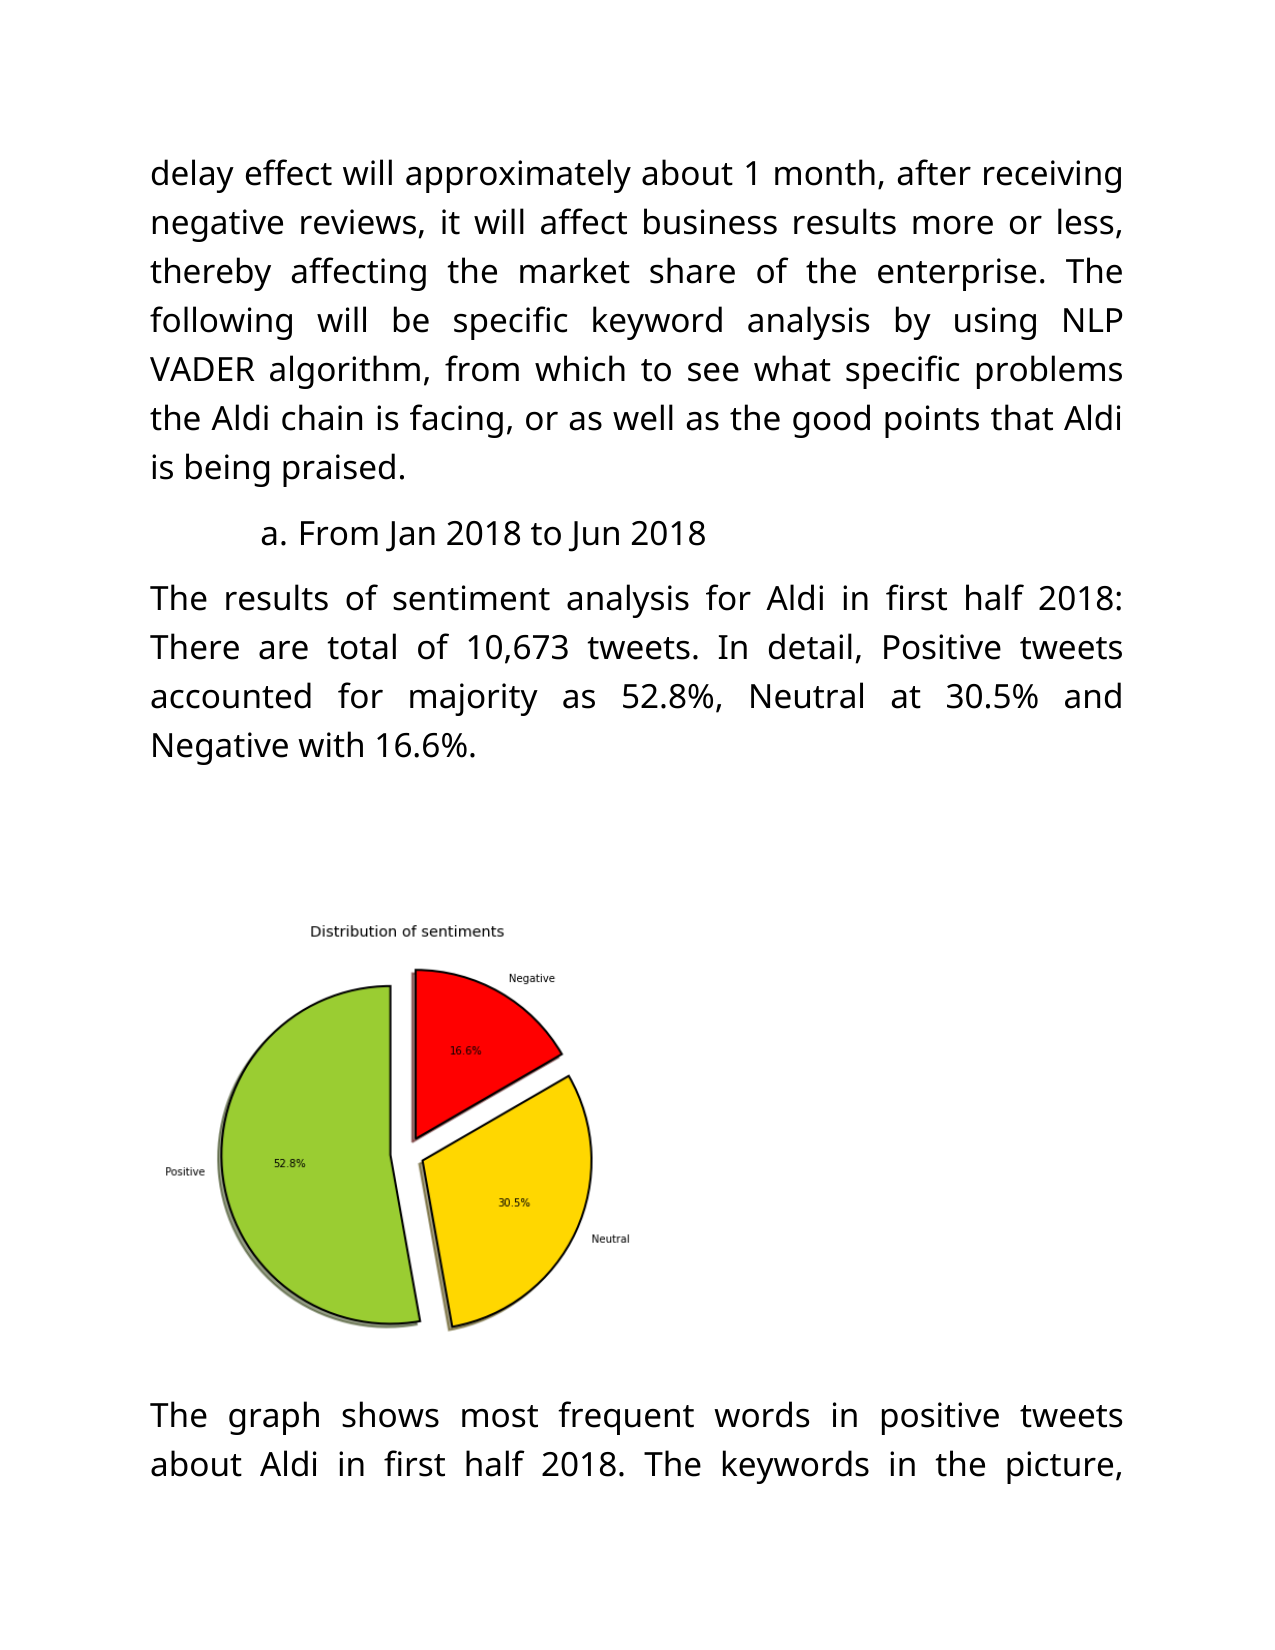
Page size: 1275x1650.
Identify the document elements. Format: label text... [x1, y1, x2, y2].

picture [158, 918, 636, 1372]
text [150, 150, 1125, 489]
list From Jan 2018 to Jun 2018 [260, 509, 1125, 555]
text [150, 1392, 1125, 1486]
text The results of sentiment analysis for Aldi in first half 2018: There are total of 10,673 tweets. In detail, Positive tweets accounted for majority as 52.8%, Neutral at 30.5% and Negative with 16.6%. [150, 575, 1125, 767]
